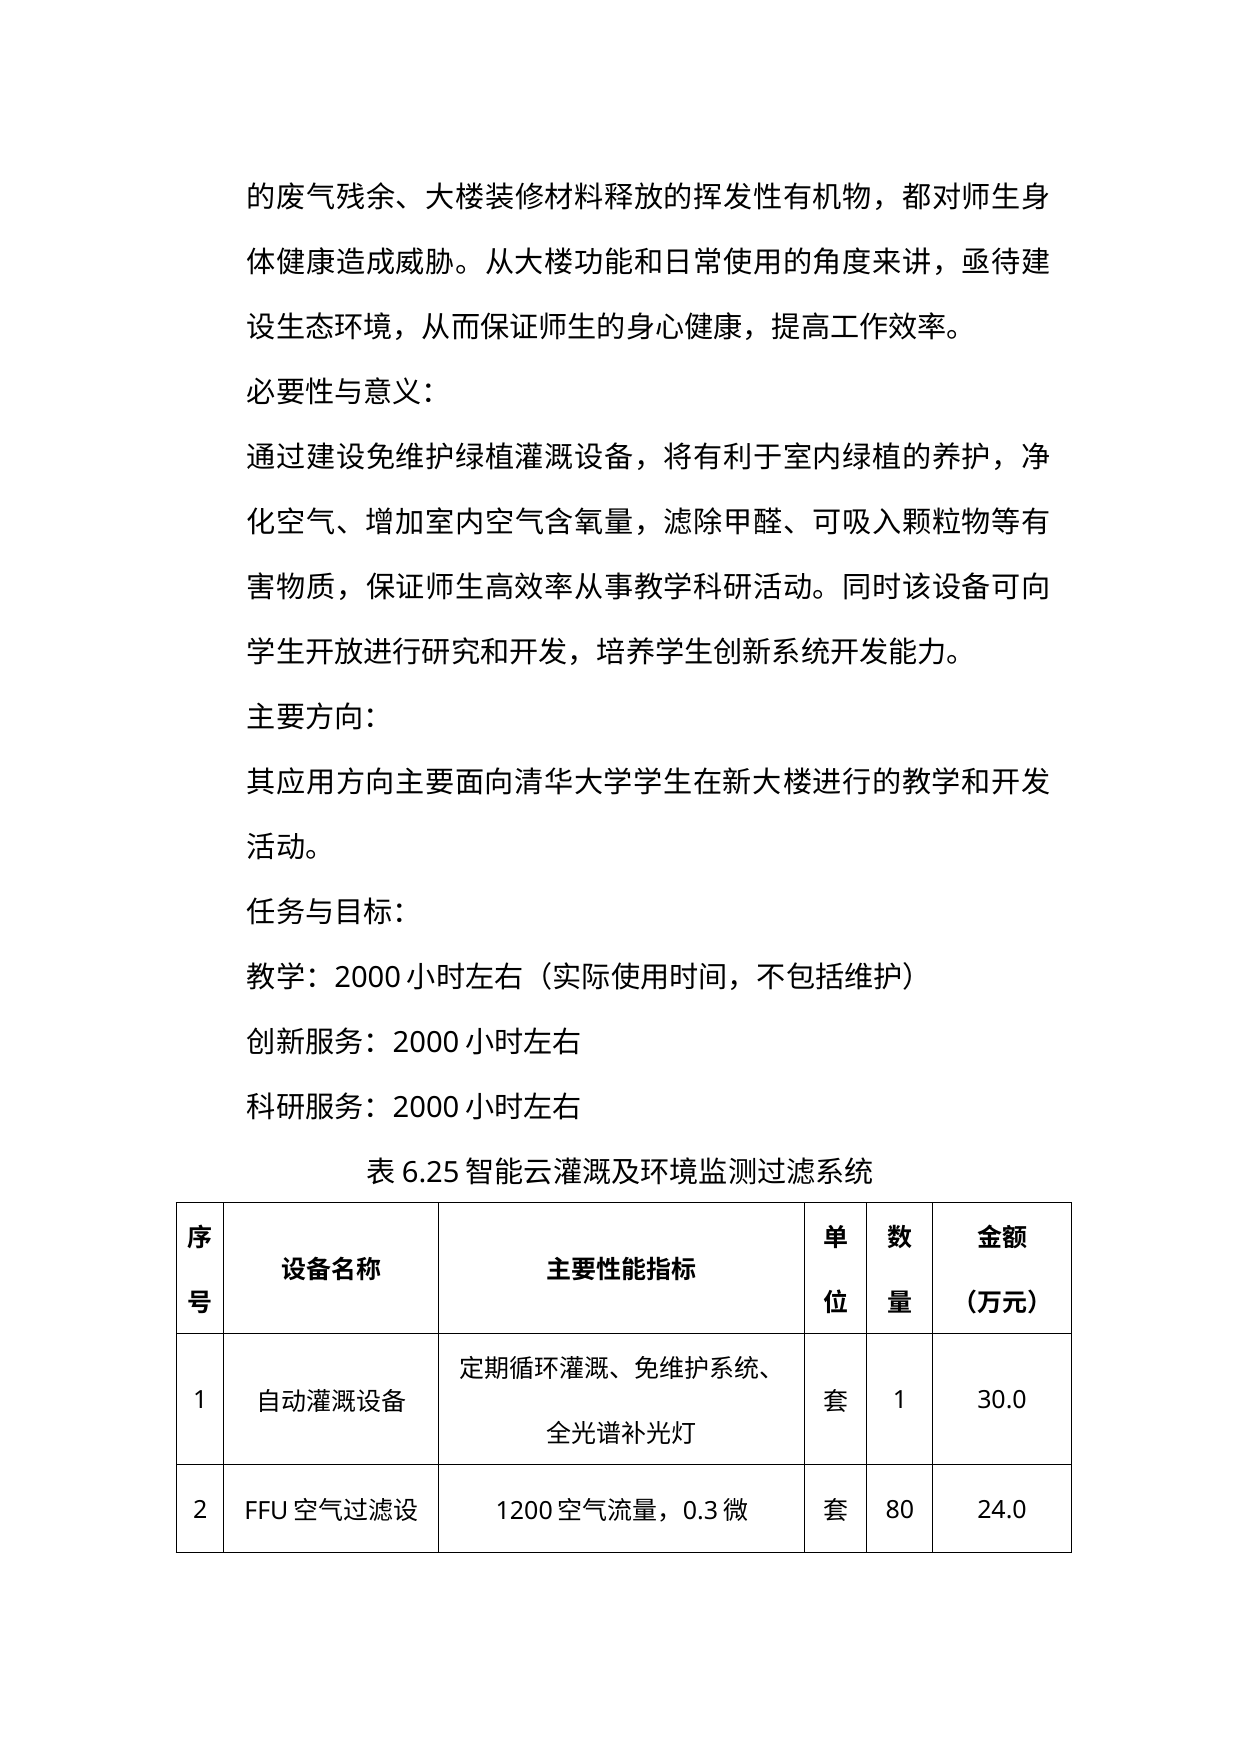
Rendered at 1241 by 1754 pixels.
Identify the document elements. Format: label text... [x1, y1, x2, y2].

table_cell 80 [867, 1465, 932, 1552]
text 必要性与意义： [247, 357, 1053, 422]
text 通过建设免维护绿植灌溉设备，将有利于室内绿植的养护，净化空气、增加室内空气含氧量，滤除甲醛、可吸入颗粒物等有害物质，保证师生高效率从事教学科研活动。同时该设备可向学生开放进行研究和开发，培养学生创新系统开发能力。 [247, 422, 1053, 682]
table_header 单位 [805, 1203, 866, 1333]
table_cell 24.0 [933, 1465, 1071, 1552]
text 任务与目标： [247, 877, 1053, 942]
text 科研服务：2000小时左右 [247, 1072, 1053, 1137]
table_header 主要性能指标 [439, 1203, 804, 1333]
table_cell 套 [805, 1465, 866, 1552]
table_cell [439, 1465, 804, 1552]
table_header 序号 [177, 1203, 223, 1333]
table_cell 自动灌溉设备 [224, 1334, 438, 1464]
text 教学：2000小时左右（实际使用时间，不包括维护） [247, 942, 1053, 1007]
text 主要方向： [247, 682, 1053, 747]
table_header 数量 [867, 1203, 932, 1333]
text 其应用方向主要面向清华大学学生在新大楼进行的教学和开发活动。 [247, 747, 1053, 877]
table_cell 1 [177, 1334, 223, 1464]
text 表6.25智能云灌溉及环境监测过滤系统 [187, 1137, 1053, 1202]
table_cell 1 [867, 1334, 932, 1464]
table_cell FFU空气过滤设备 [224, 1465, 438, 1552]
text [247, 162, 1053, 357]
table_cell 套 [805, 1334, 866, 1464]
table_header 金额 （万元） [933, 1203, 1071, 1333]
text 创新服务：2000小时左右 [247, 1007, 1053, 1072]
table_cell 定期循环灌溉、免维护系统、全光谱补光灯 [439, 1334, 804, 1464]
table_cell 30.0 [933, 1334, 1071, 1464]
table_cell 2 [177, 1465, 223, 1552]
table_header 设备名称 [224, 1203, 438, 1333]
